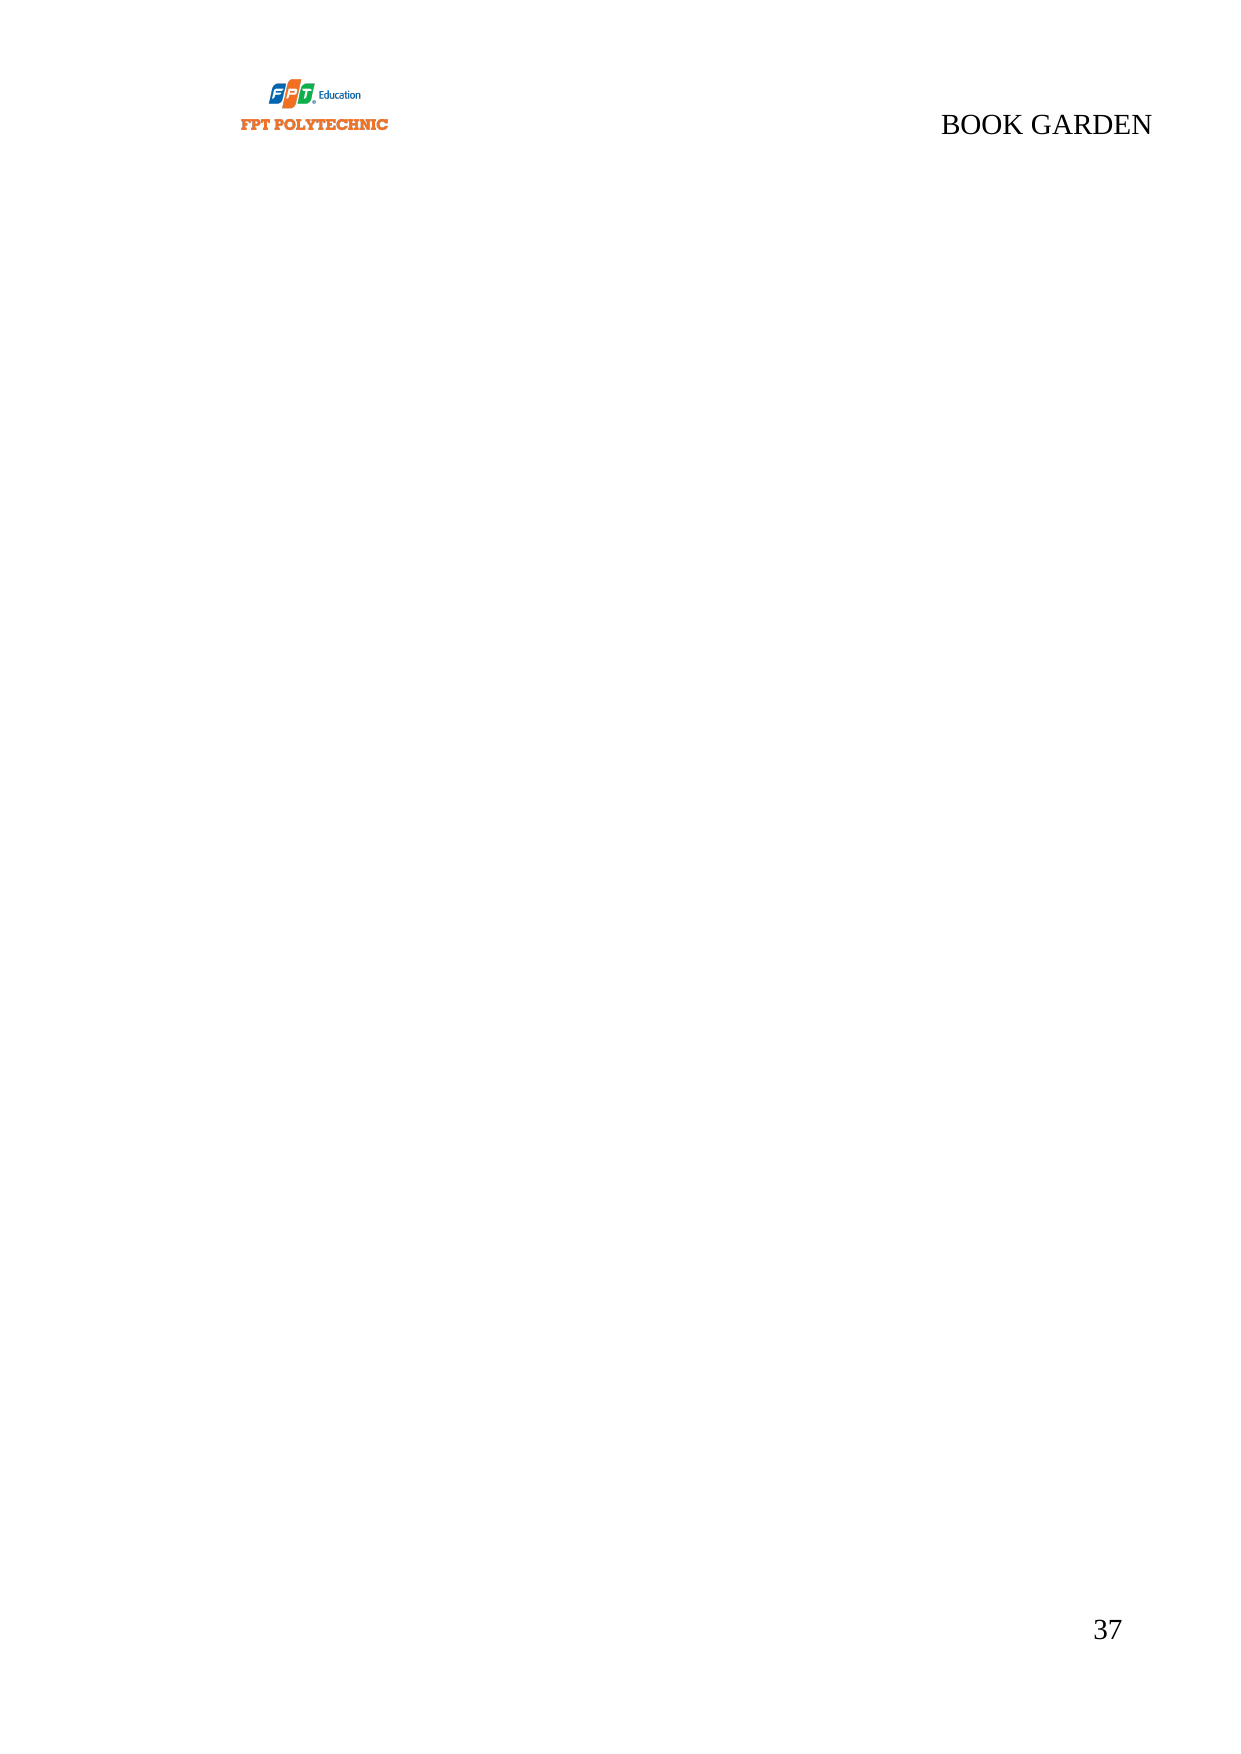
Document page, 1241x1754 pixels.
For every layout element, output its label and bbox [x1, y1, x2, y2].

picture [236, 75, 393, 135]
